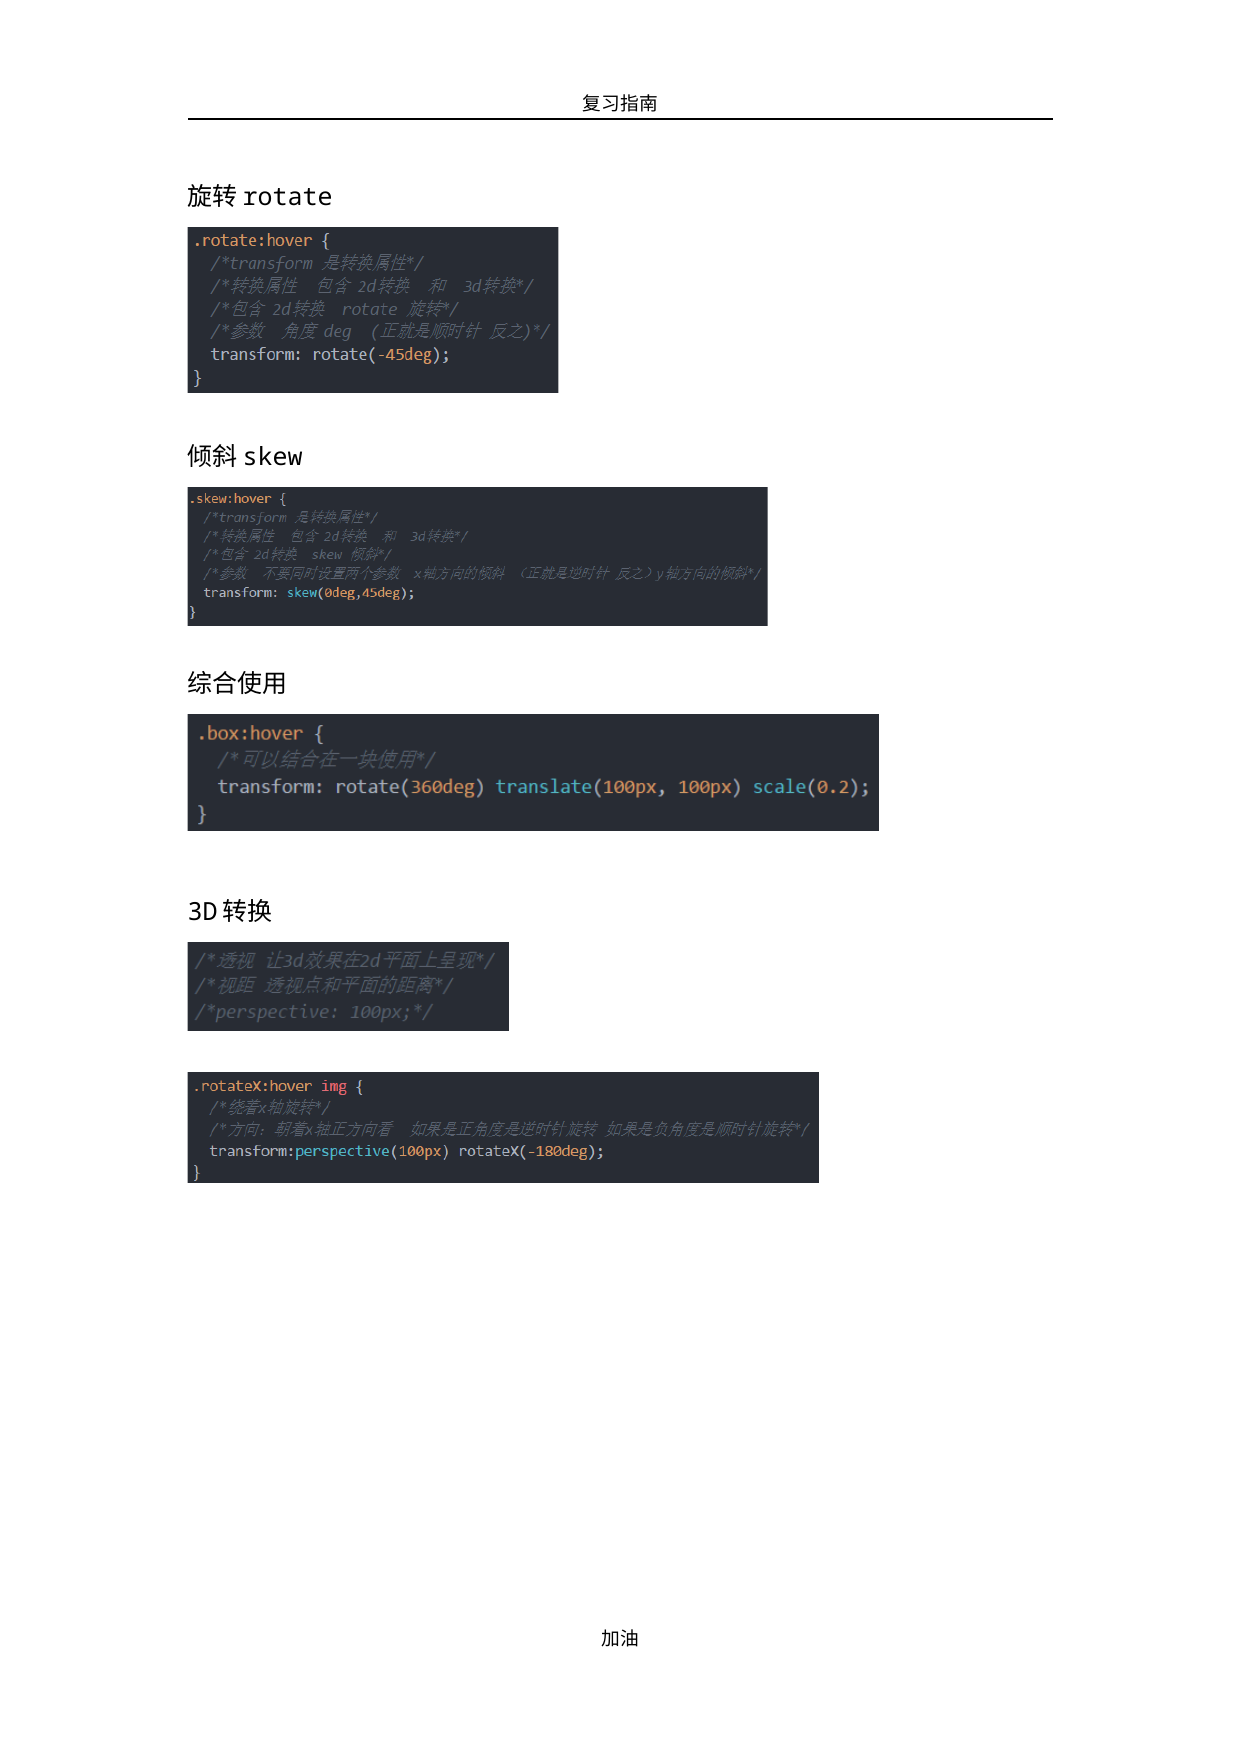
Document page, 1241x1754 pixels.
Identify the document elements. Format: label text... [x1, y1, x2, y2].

picture [187, 942, 509, 1031]
picture [187, 714, 879, 831]
text 倾斜skew [187, 422, 1053, 487]
text 3D转换 [187, 877, 1053, 942]
text 综合使用 [187, 649, 1053, 714]
picture [187, 487, 768, 626]
picture [187, 1072, 819, 1183]
text 旋转rotate [187, 162, 1053, 227]
picture [187, 227, 559, 393]
